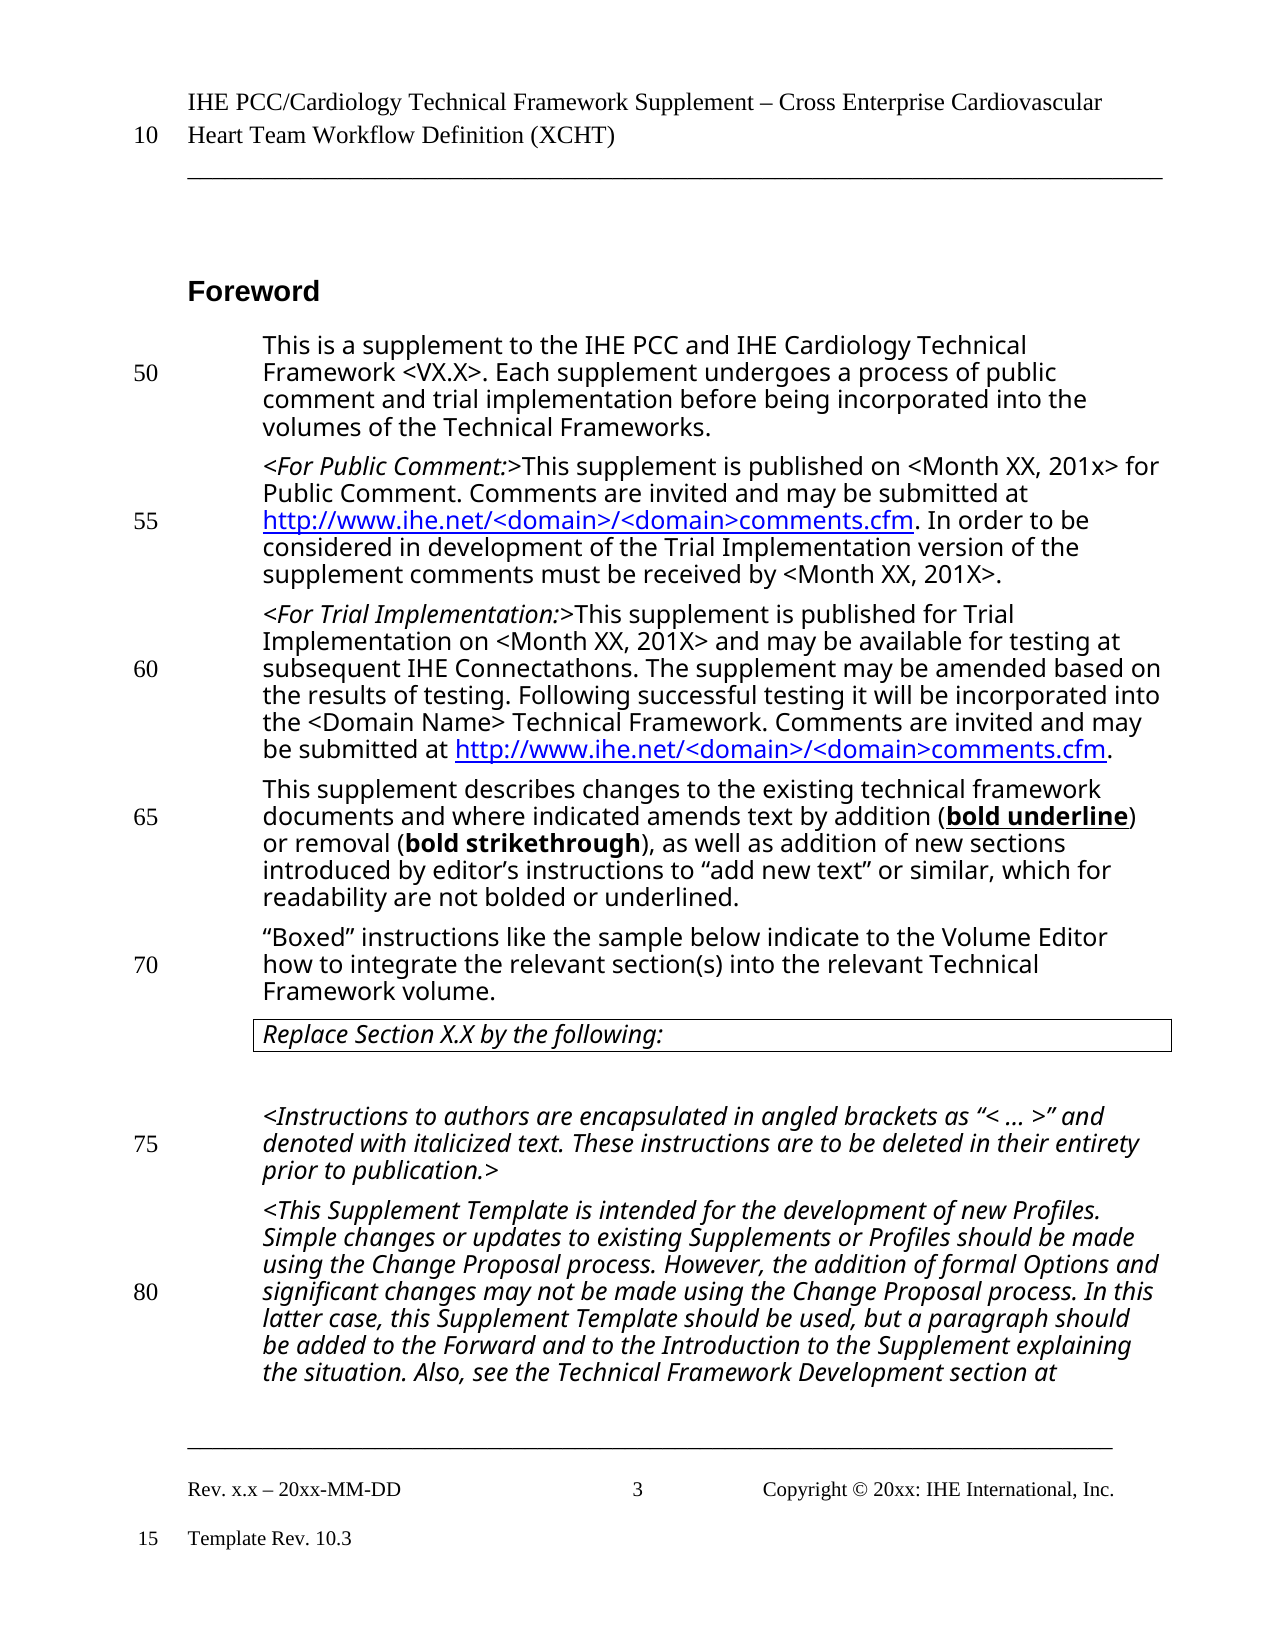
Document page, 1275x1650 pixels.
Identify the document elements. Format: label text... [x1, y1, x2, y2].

text This supplement describes changes to the existing technical framework documents and where indicated amends text by addition (bold underline) or removal (bold strikethrough), as well as addition of new sections introduced by editor’s instructions to “add new text” or similar, which for readability are not bolded or underlined. [262, 777, 1162, 912]
text Replace Section X.X by the following: [254, 1020, 1171, 1051]
text This is a supplement to the IHE PCC and IHE Cardiology Technical Framework <VX.X>. Each supplement undergoes a process of public comment and trial implementation before being incorporated into the volumes of the Technical Frameworks. [262, 333, 1162, 441]
text NoneForeword [187, 274, 1162, 307]
text <Instructions to authors are encapsulated in angled brackets as “< … >” and denoted with italicized text. These instructions are to be deleted in their entirety prior to publication.> [262, 1104, 1162, 1185]
text “Boxed” instructions like the sample below indicate to the Volume Editor how to integrate the relevant section(s) into the relevant Technical Framework volume. [262, 925, 1162, 1006]
text <For Trial Implementation:>This supplement is published for Trial Implementation on <Month XX, 201X> and may be available for testing at subsequent IHE Connectathons. The supplement may be amended based on the results of testing. Following successful testing it will be incorporated into the <Domain Name> Technical Framework. Comments are invited and may be submitted at http://www.ihe.net/<domain>/<domain>comments.cfm. [262, 602, 1162, 764]
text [262, 1198, 1162, 1387]
text <For Public Comment:>This supplement is published on <Month XX, 201x> for Public Comment. Comments are invited and may be submitted at http://www.ihe.net/<domain>/<domain>comments.cfm. In order to be considered in development of the Trial Implementation version of the supplement comments must be received by <Month XX, 201X>. [262, 454, 1162, 589]
